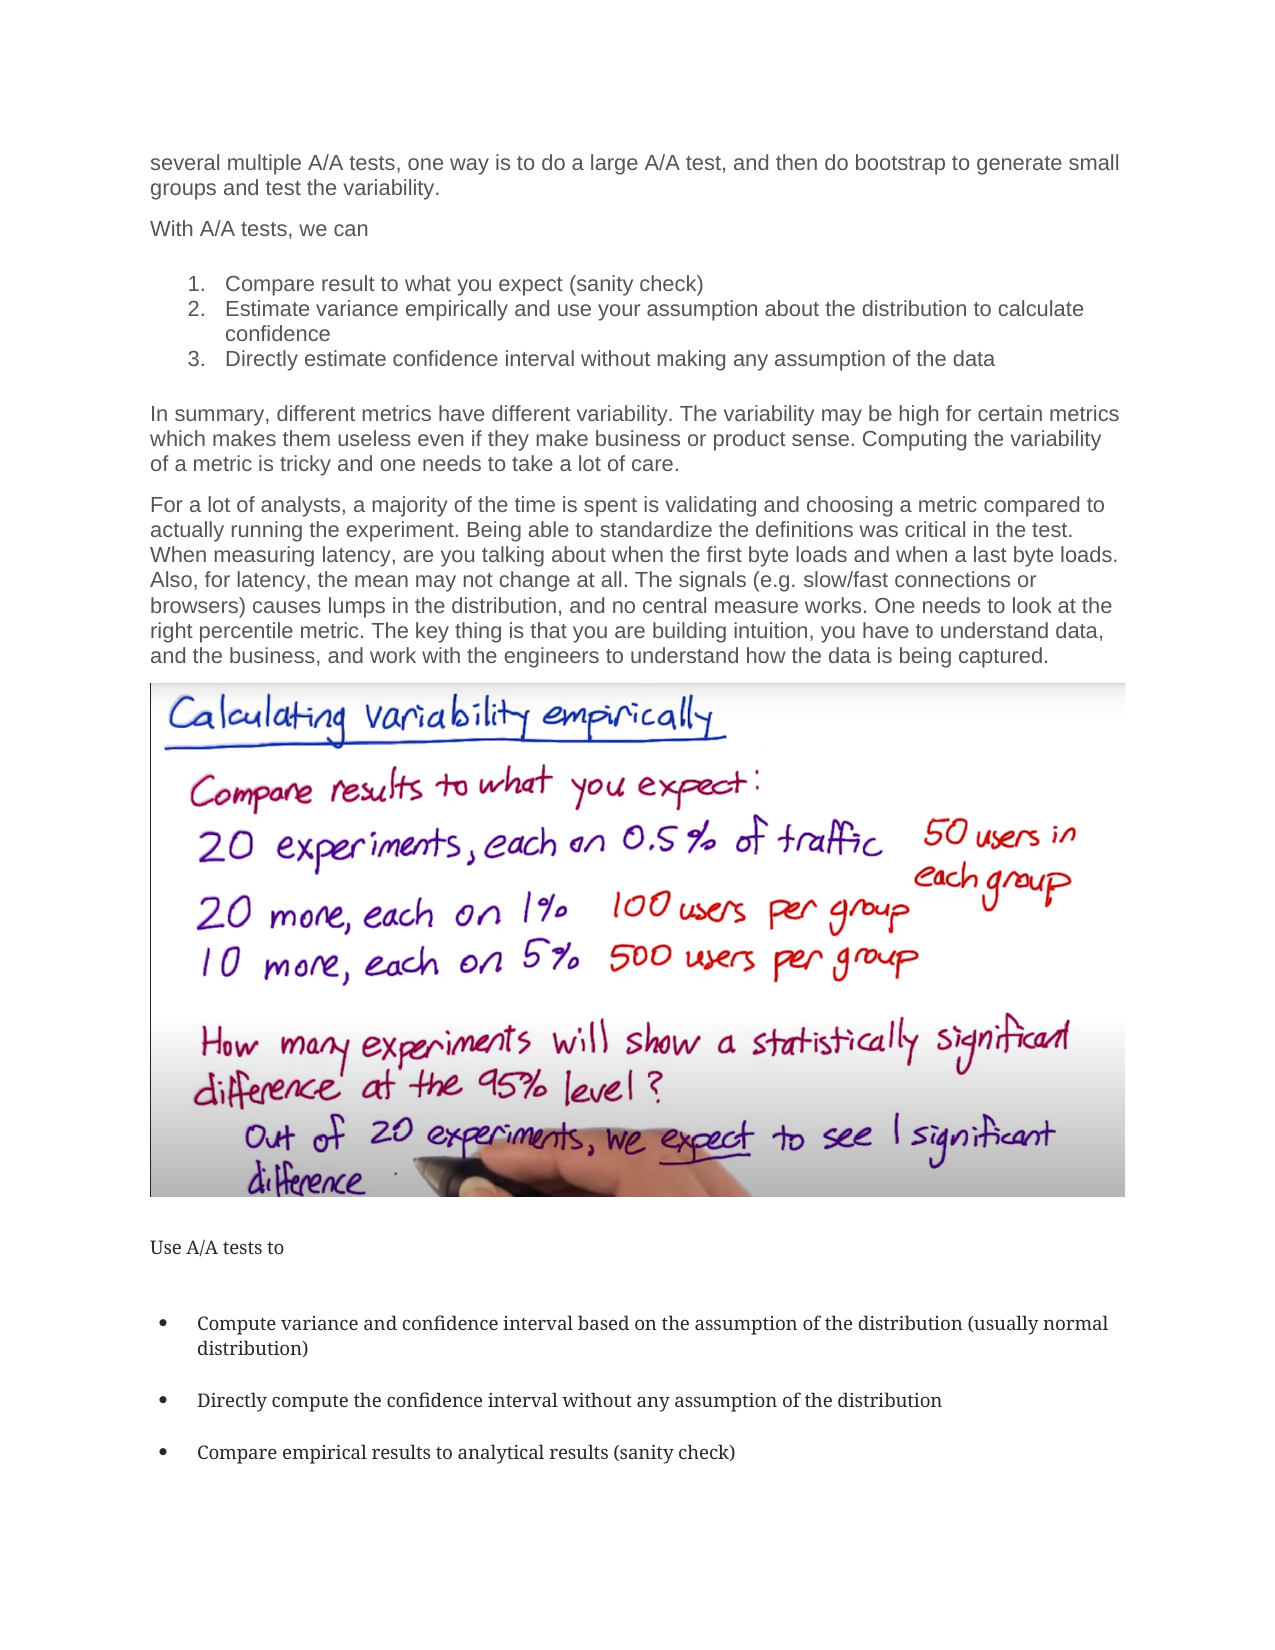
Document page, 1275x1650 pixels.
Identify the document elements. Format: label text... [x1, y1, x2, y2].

text Use A/A tests to [150, 1234, 1125, 1260]
list Compare result to what you expect (sanity check) [187, 270, 1125, 296]
text For a lot of analysts, a majority of the time is spent is validating and choosing a metric compared to actually running the experiment. Being able to standardize the definitions was critical in the test. When measuring latency, are you talking about when the first byte loads and when a last byte loads. Also, for latency, the mean may not change at all. The signals (e.g. slow/fast connections or browsers) causes lumps in the distribution, and no central measure works. One needs to look at the right percentile metric. The key thing is that you are building intuition, you have to understand data, and the business, and work with the engineers to understand how the data is being captured. [150, 492, 1125, 668]
list Compute variance and confidence interval based on the assumption of the distribution (usually normal distribution) [159, 1310, 1125, 1361]
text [150, 150, 1125, 200]
list Directly estimate confidence interval without making any assumption of the data [187, 346, 1125, 371]
list Estimate variance empirically and use your assumption about the distribution to calculate confidence [187, 296, 1125, 346]
list Directly compute the confidence interval without any assumption of the distribution [159, 1387, 1125, 1413]
list Compare empirical results to analytical results (sanity check) [159, 1439, 1125, 1465]
text In summary, different metrics have different variability. The variability may be high for certain metrics which makes them useless even if they make business or product sense. Computing the variability of a metric is tricky and one needs to take a lot of care. [150, 400, 1125, 476]
picture [150, 683, 1125, 1197]
text With A/A tests, we can [150, 216, 1125, 241]
